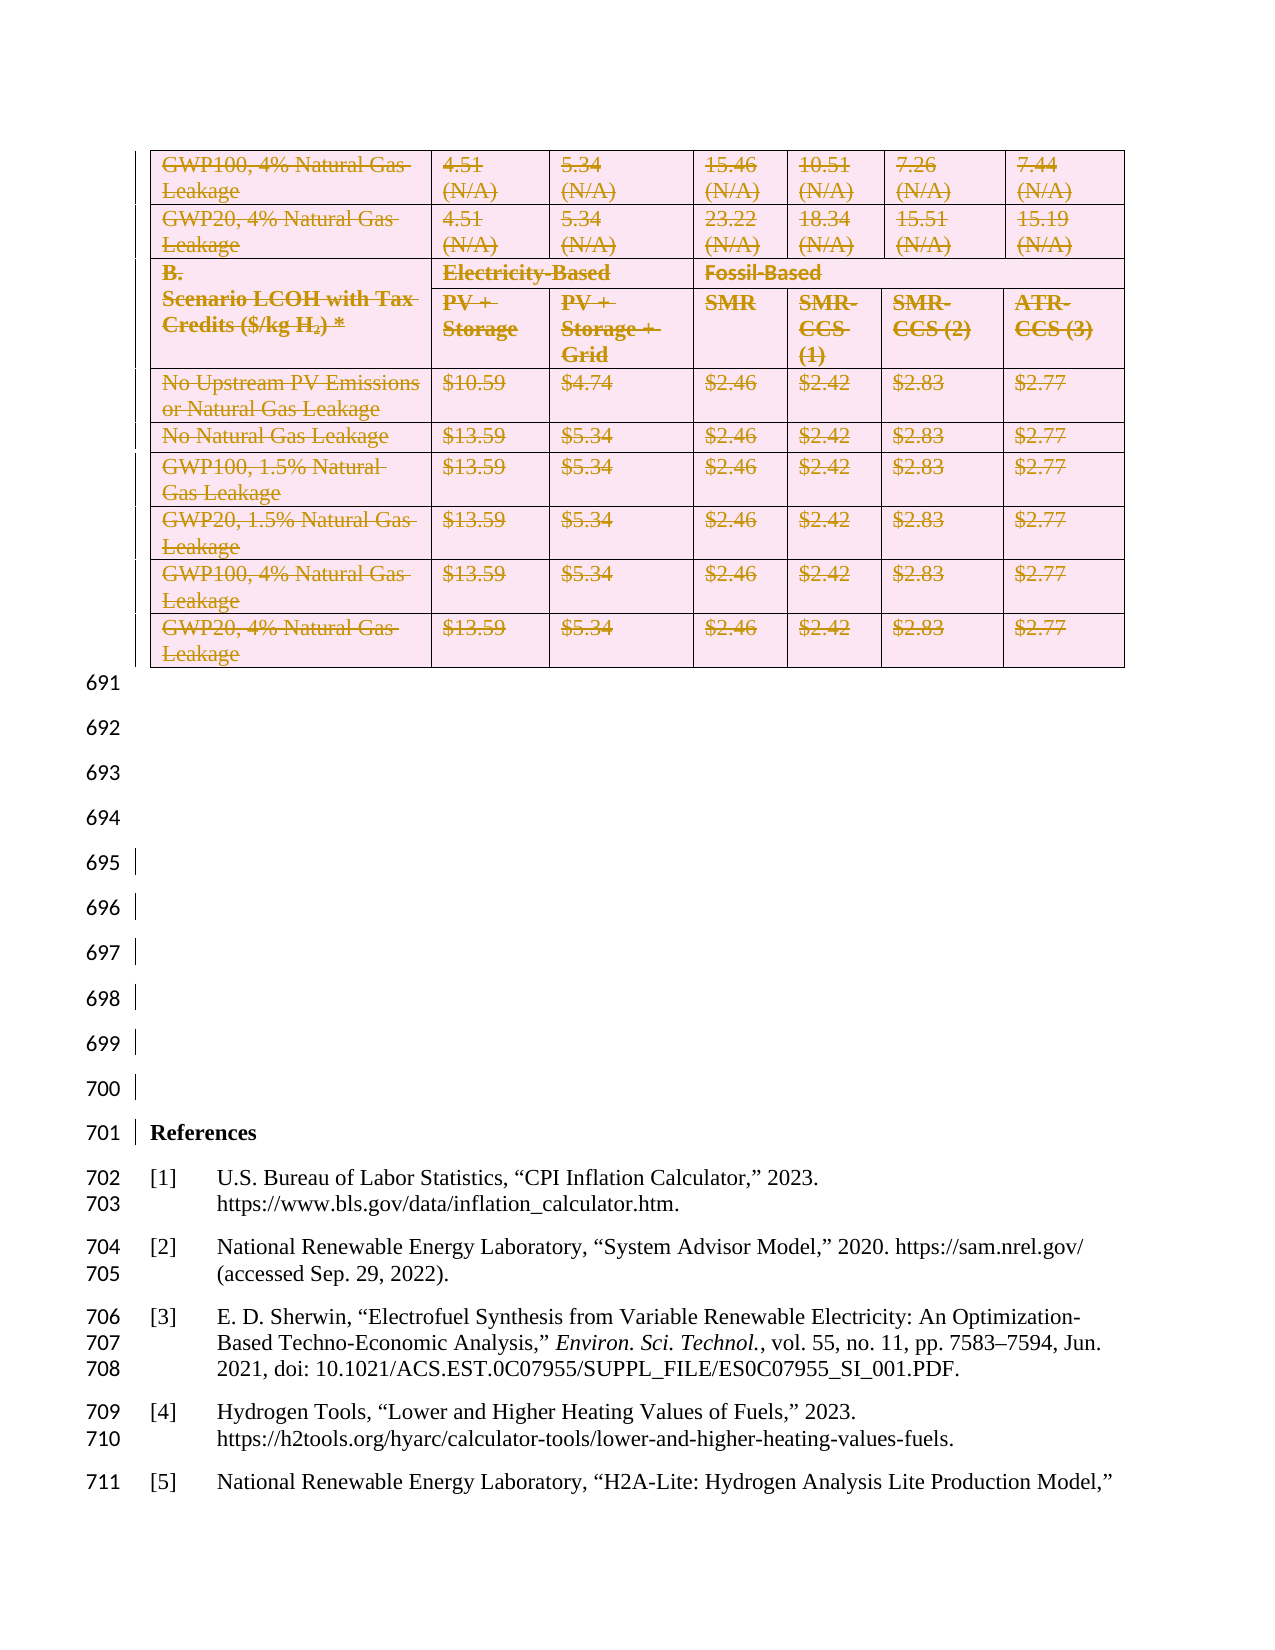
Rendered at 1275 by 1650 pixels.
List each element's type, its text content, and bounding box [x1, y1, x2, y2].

text [4] Hydrogen Tools, “Lower and Higher Heating Values of Fuels,” 2023. https://h2tools.org/hyarc/calculator-tools/lower-and-higher-heating-values-fuels. [150, 1398, 1125, 1451]
text [1] U.S. Bureau of Labor Statistics, “CPI Inflation Calculator,” 2023. https://www.bls.gov/data/inflation_calculator.htm. [150, 1164, 1125, 1217]
text [3] E. D. Sherwin, “Electrofuel Synthesis from Variable Renewable Electricity: An Optimization-Based Techno-Economic Analysis,” Environ. Sci. Technol., vol. 55, no. 11, pp. 7583–7594, Jun. 2021, doi: 10.1021/ACS.EST.0C07955/SUPPL_FILE/ES0C07955_SI_001.PDF. [150, 1303, 1125, 1382]
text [150, 1468, 1125, 1494]
subtitle References [150, 1119, 1125, 1145]
text [2] National Renewable Energy Laboratory, “System Advisor Model,” 2020. https://sam.nrel.gov/ (accessed Sep. 29, 2022). [150, 1233, 1125, 1286]
